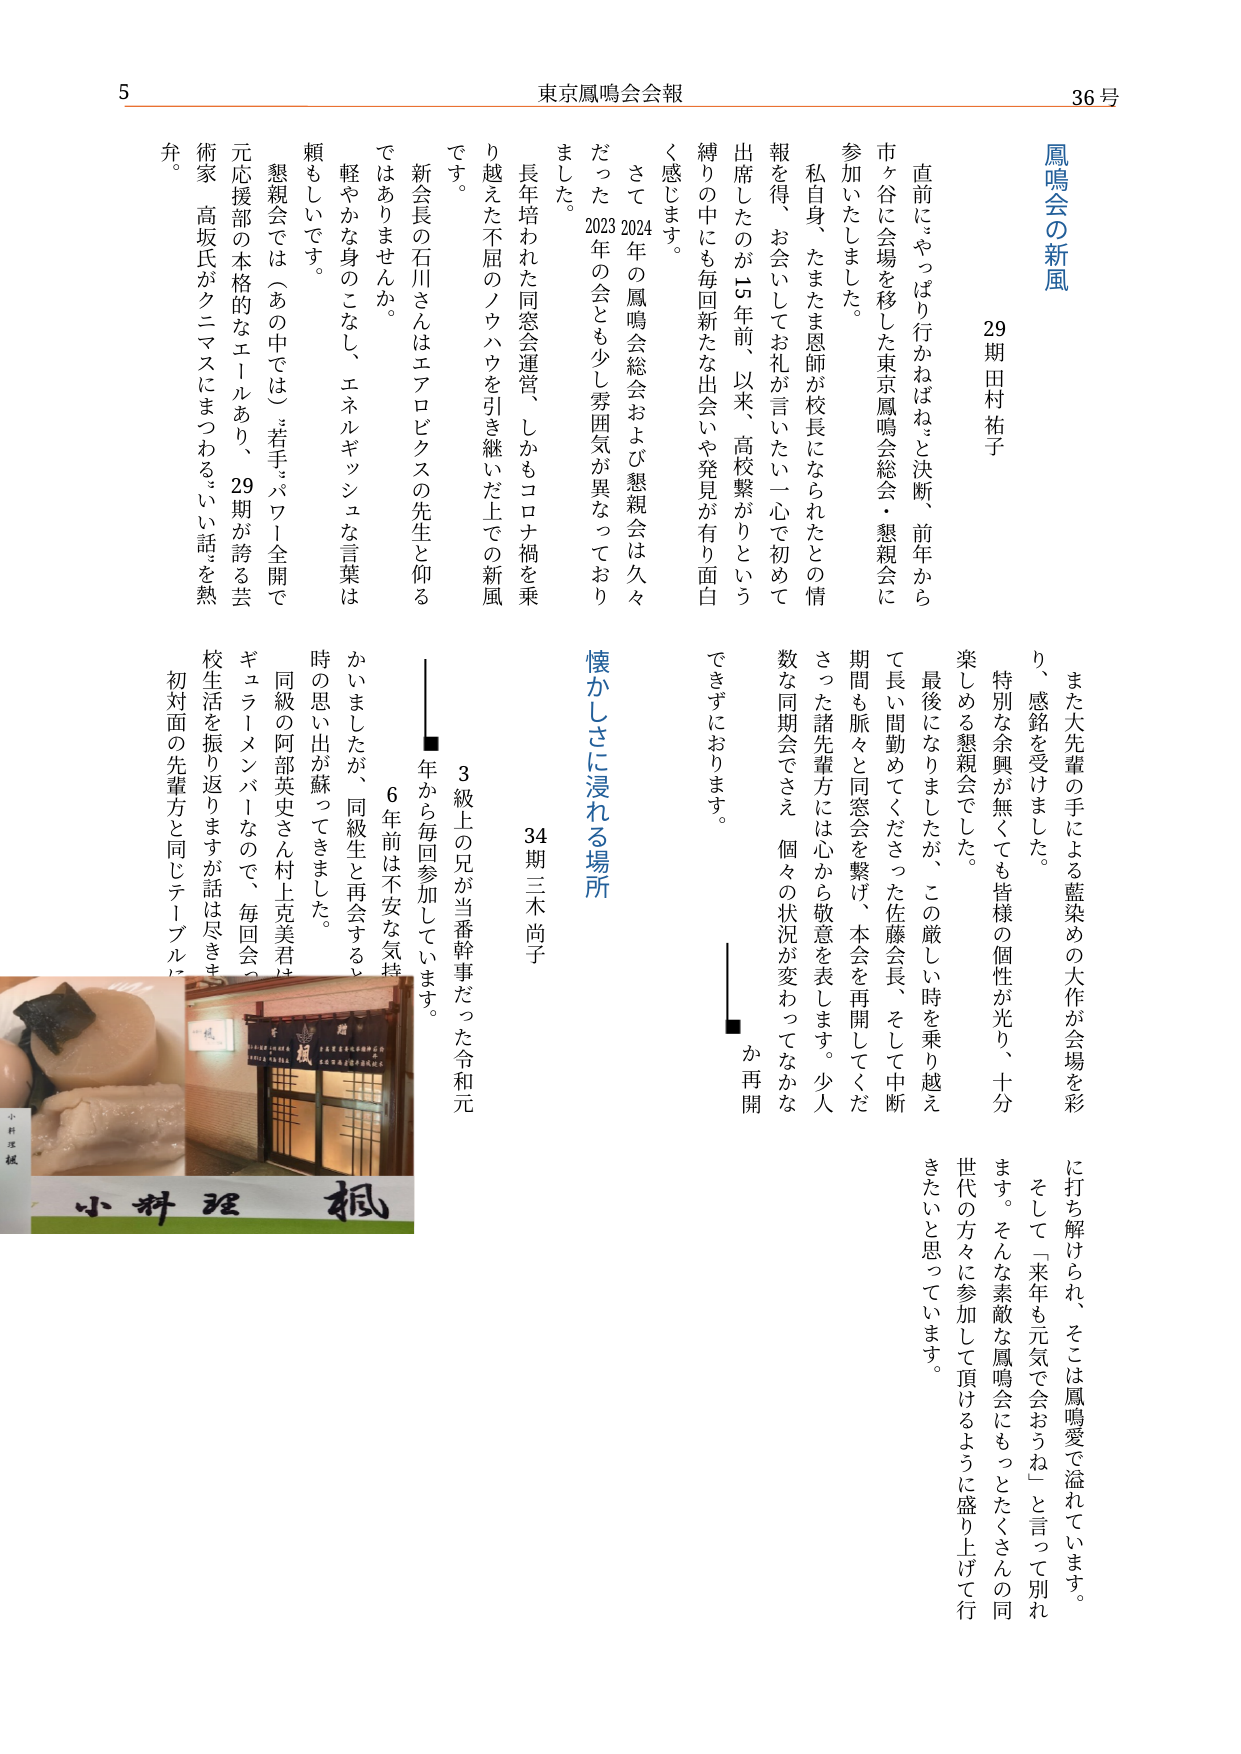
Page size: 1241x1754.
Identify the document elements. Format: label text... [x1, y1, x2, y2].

text 私自身、たまたま恩師が校長になられたとの情報を得、お会いしてお礼が言いたい一心で初めて出席したのが15年前、以来、高校繋がりという縛りの中にも毎回新たな出会いや発見が有り面白く感じます。 [654, 142, 833, 607]
subtitle 懐かしさに浸れる場所 [562, 649, 633, 1115]
text 長年培われた同窓会運営、しかもコロナ禍を乗り越えた不屈のノウハウを引き継いだ上での新風です。 [439, 142, 547, 607]
text 初対面の先輩方と同じテーブルになってもすぐに打ち解けられ、そこは鳳鳴愛で溢れています。 [1057, 1156, 1093, 1622]
text 特別な余興が無くても皆様の個性が光り、十分楽しめる懇親会でした。 [949, 649, 1021, 1115]
text 3級上の兄が当番幹事だった令和元年から毎回参加しています。 [410, 649, 482, 1115]
subtitle 鳳鳴会の新風 [1021, 142, 1093, 607]
text 同級の阿部英史さん村上克美君は東京鳳鳴会レギュラーメンバーなので、毎回会って懐かしく高校生活を振り返りますが話は尽きません。 [195, 649, 303, 974]
text 34期 三木 尚子 [518, 649, 553, 1115]
text そして「来年も元気で会おうね」と言って別れます。そんな素敵な鳳鳴会にもっとたくさんの同世代の方々に参加して頂けるように盛り上げて行きたいと思っています。 [913, 1156, 1057, 1622]
text 懇親会では（あの中では）”若手”パワー全開で元応援部の本格的なエールあり、29期が誇る芸術家 高坂氏がクニマスにまつわる”いい話”を熱弁。 [153, 142, 296, 607]
picture [0, 974, 415, 1234]
text 軽やかな身のこなし、エネルギッシュな言葉は頼もしいです。 [296, 142, 368, 607]
picture [717, 942, 746, 1039]
text 最後になりましたが、この厳しい時を乗り越えて長い間勤めてくださった佐藤会長、そして中断期間も脈々と同窓会を繋げ、本会を再開してくださった諸先輩方には心から敬意を表します。少人数な同期会でさえ 個々の状況が変わってなかなか再開できずにおります。 [698, 649, 949, 1115]
text さて2024年の鳳鳴会総会および懇親会は久々だった2023年の会とも少し雰囲気が異なっておりました。 [547, 142, 654, 607]
picture [415, 659, 444, 756]
text 新会長の石川さんはエアロビクスの先生と仰るではありませんか。 [368, 142, 439, 607]
text 6年前は不安な気持ちで会場に向かいましたが、同級生と再会するとジワジワと当時の思い出が蘇ってきました。 [303, 649, 410, 974]
text 直前に”やっぱり行かねばね”と決断、前年から市ヶ谷に会場を移した東京鳳鳴会総会・懇親会に参加いたしました。 [833, 142, 941, 607]
text 29期 田村 祐子 [977, 142, 1013, 607]
text また大先輩の手による藍染めの大作が会場を彩り、感銘を受けました。 [1021, 649, 1093, 1115]
text 初対面の先輩方と同じテーブルになってもすぐに打ち解けられ、そこは鳳鳴愛で溢れています。 [159, 649, 195, 974]
